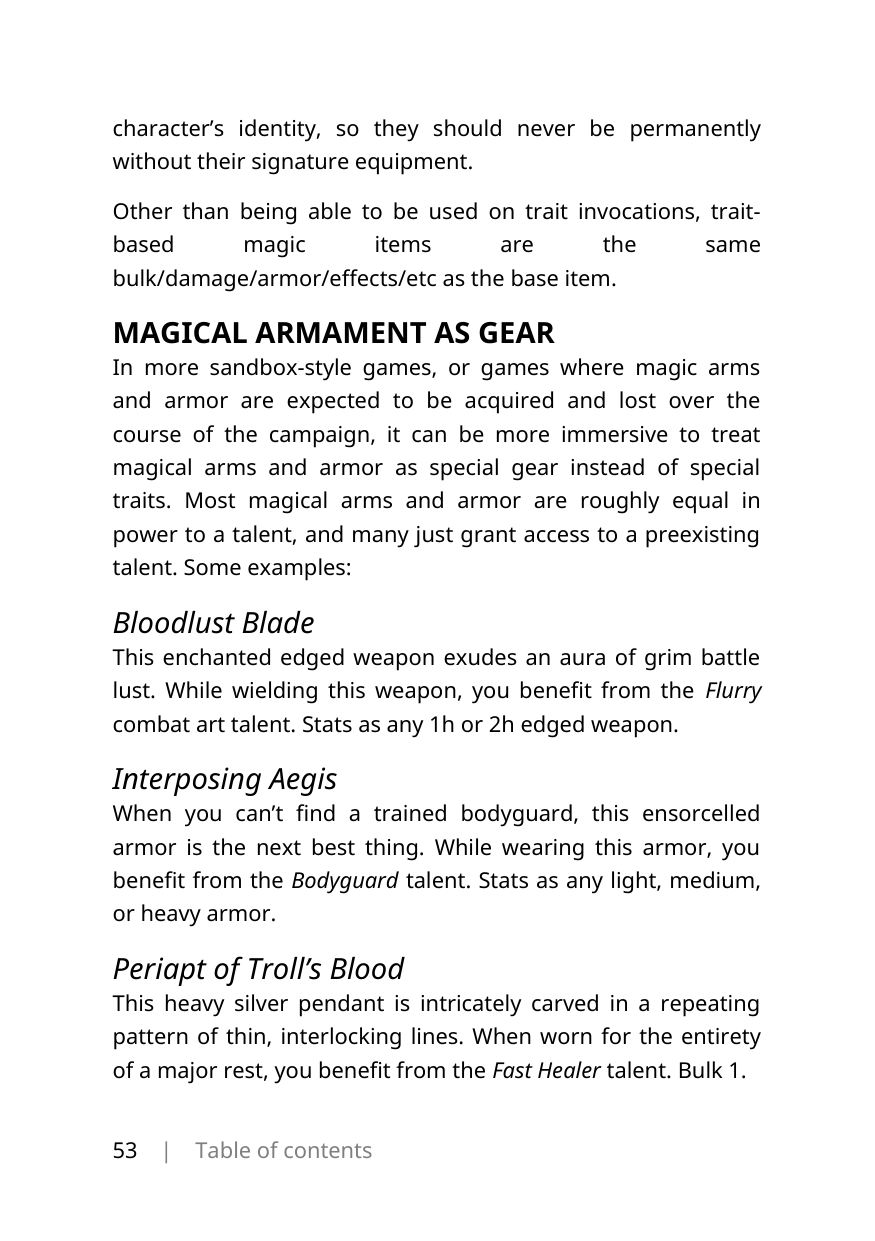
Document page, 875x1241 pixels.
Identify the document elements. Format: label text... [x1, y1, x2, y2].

text This enchanted edged weapon exudes an aura of grim battle lust. While wielding this weapon, you benefit from the Flurry combat art talent. Stats as any 1h or 2h edged weapon. [112, 642, 762, 738]
subtitle Magical armament as gear [112, 312, 762, 352]
subtitle Interposing Aegis [112, 758, 762, 798]
text In more sandbox-style games, or games where magic arms and armor are expected to be acquired and lost over the course of the campaign, it can be more immersive to treat magical arms and armor as special gear instead of special traits. Most magical arms and armor are roughly equal in power to a talent, and many just grant access to a preexisting talent. Some examples: [112, 352, 762, 582]
text When you can’t find a trained bodyguard, this ensorcelled armor is the next best thing. While wearing this armor, you benefit from the Bodyguard talent. Stats as any light, medium, or heavy armor. [112, 798, 762, 928]
text Other than being able to be used on trait invocations, trait-based magic items are the same bulk/damage/armor/effects/etc as the base item. [112, 196, 762, 292]
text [112, 112, 762, 176]
subtitle Periapt of Troll’s Blood [112, 948, 762, 988]
text This heavy silver pendant is intricately carved in a repeating pattern of thin, interlocking lines. When worn for the entirety of a major rest, you benefit from the Fast Healer talent. Bulk 1. [112, 988, 762, 1084]
subtitle Bloodlust Blade [112, 602, 762, 642]
